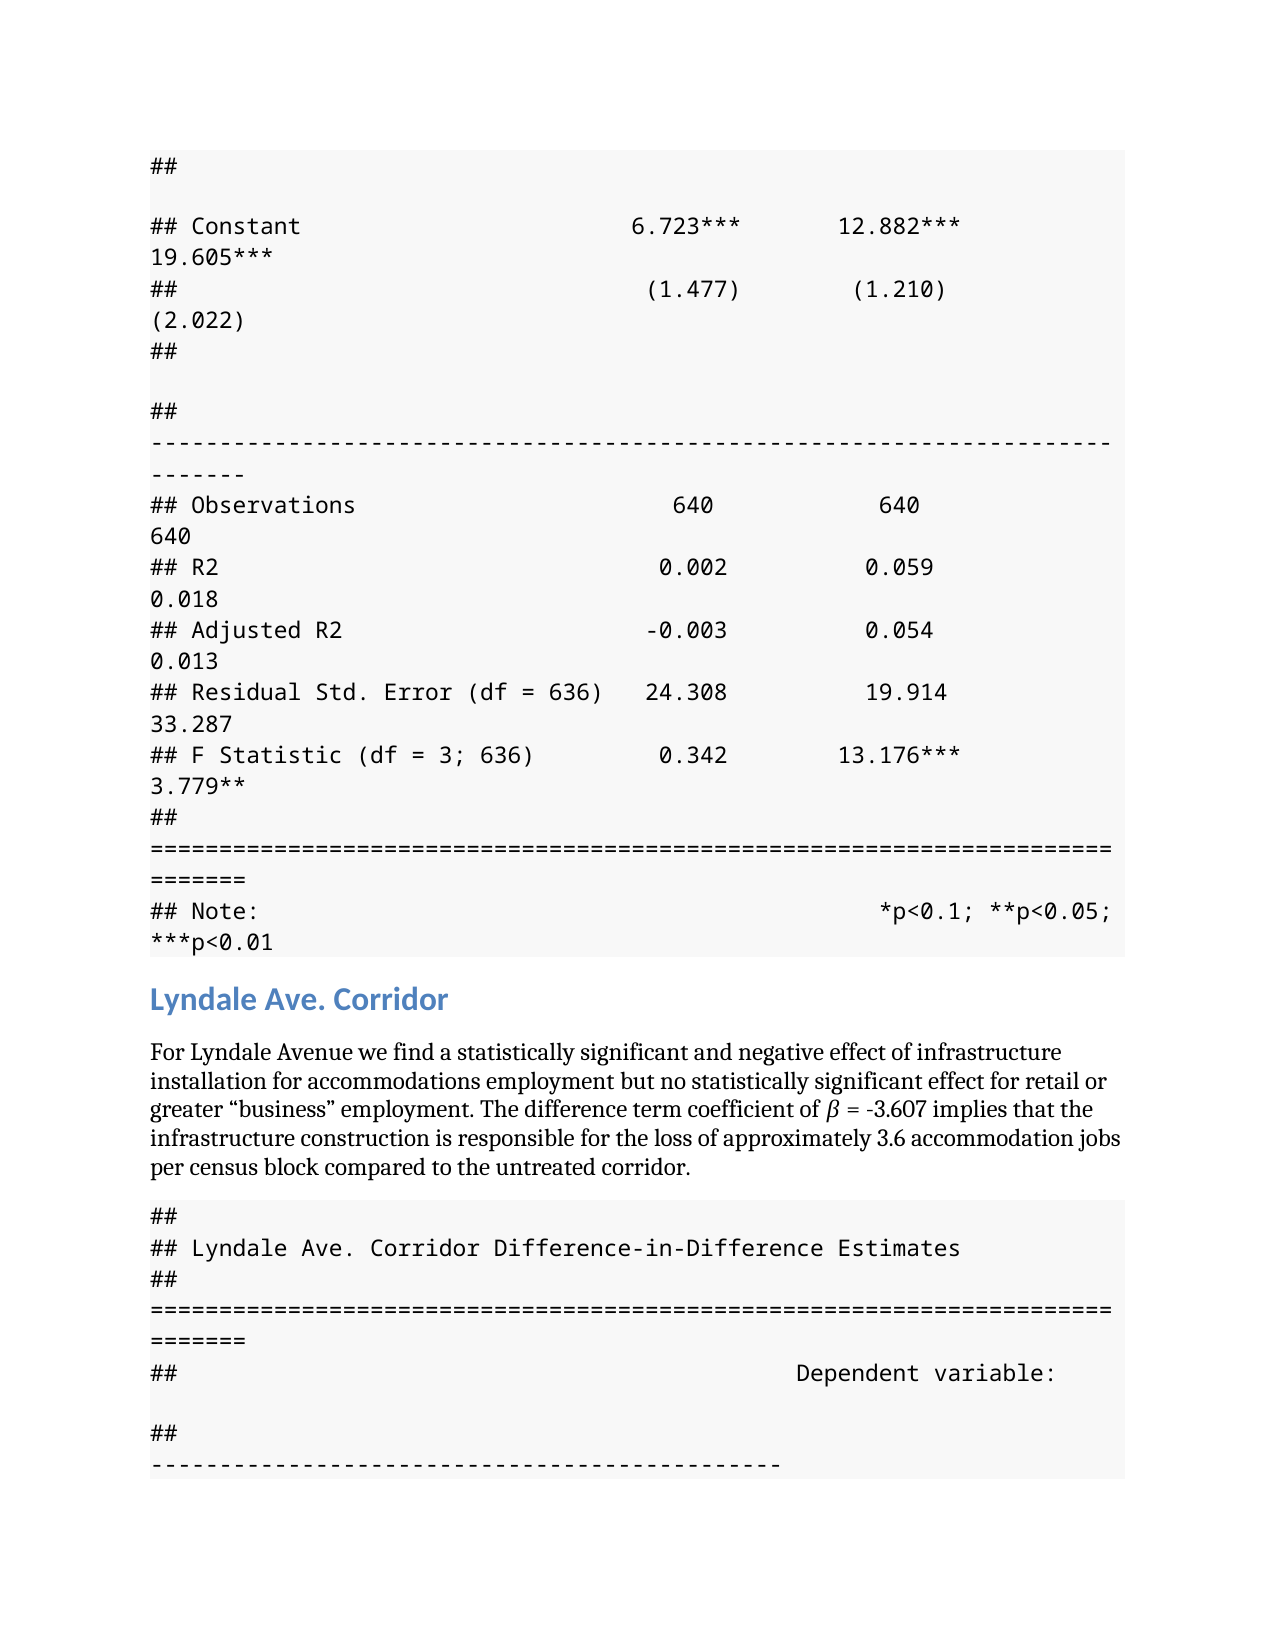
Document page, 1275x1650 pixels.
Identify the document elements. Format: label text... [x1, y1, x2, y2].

subtitle Lyndale Ave. Corridor [150, 978, 1125, 1019]
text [150, 1200, 1125, 1479]
text For Lyndale Avenue we find a statistically significant and negative effect of infrastructure installation for accommodations employment but no statistically significant effect for retail or greater “business” employment. The difference term coefficient of = -3.607 implies that the infrastructure construction is responsible for the loss of approximately 3.6 accommodation jobs per census block compared to the untreated corridor. [150, 1038, 1125, 1182]
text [150, 150, 1125, 957]
